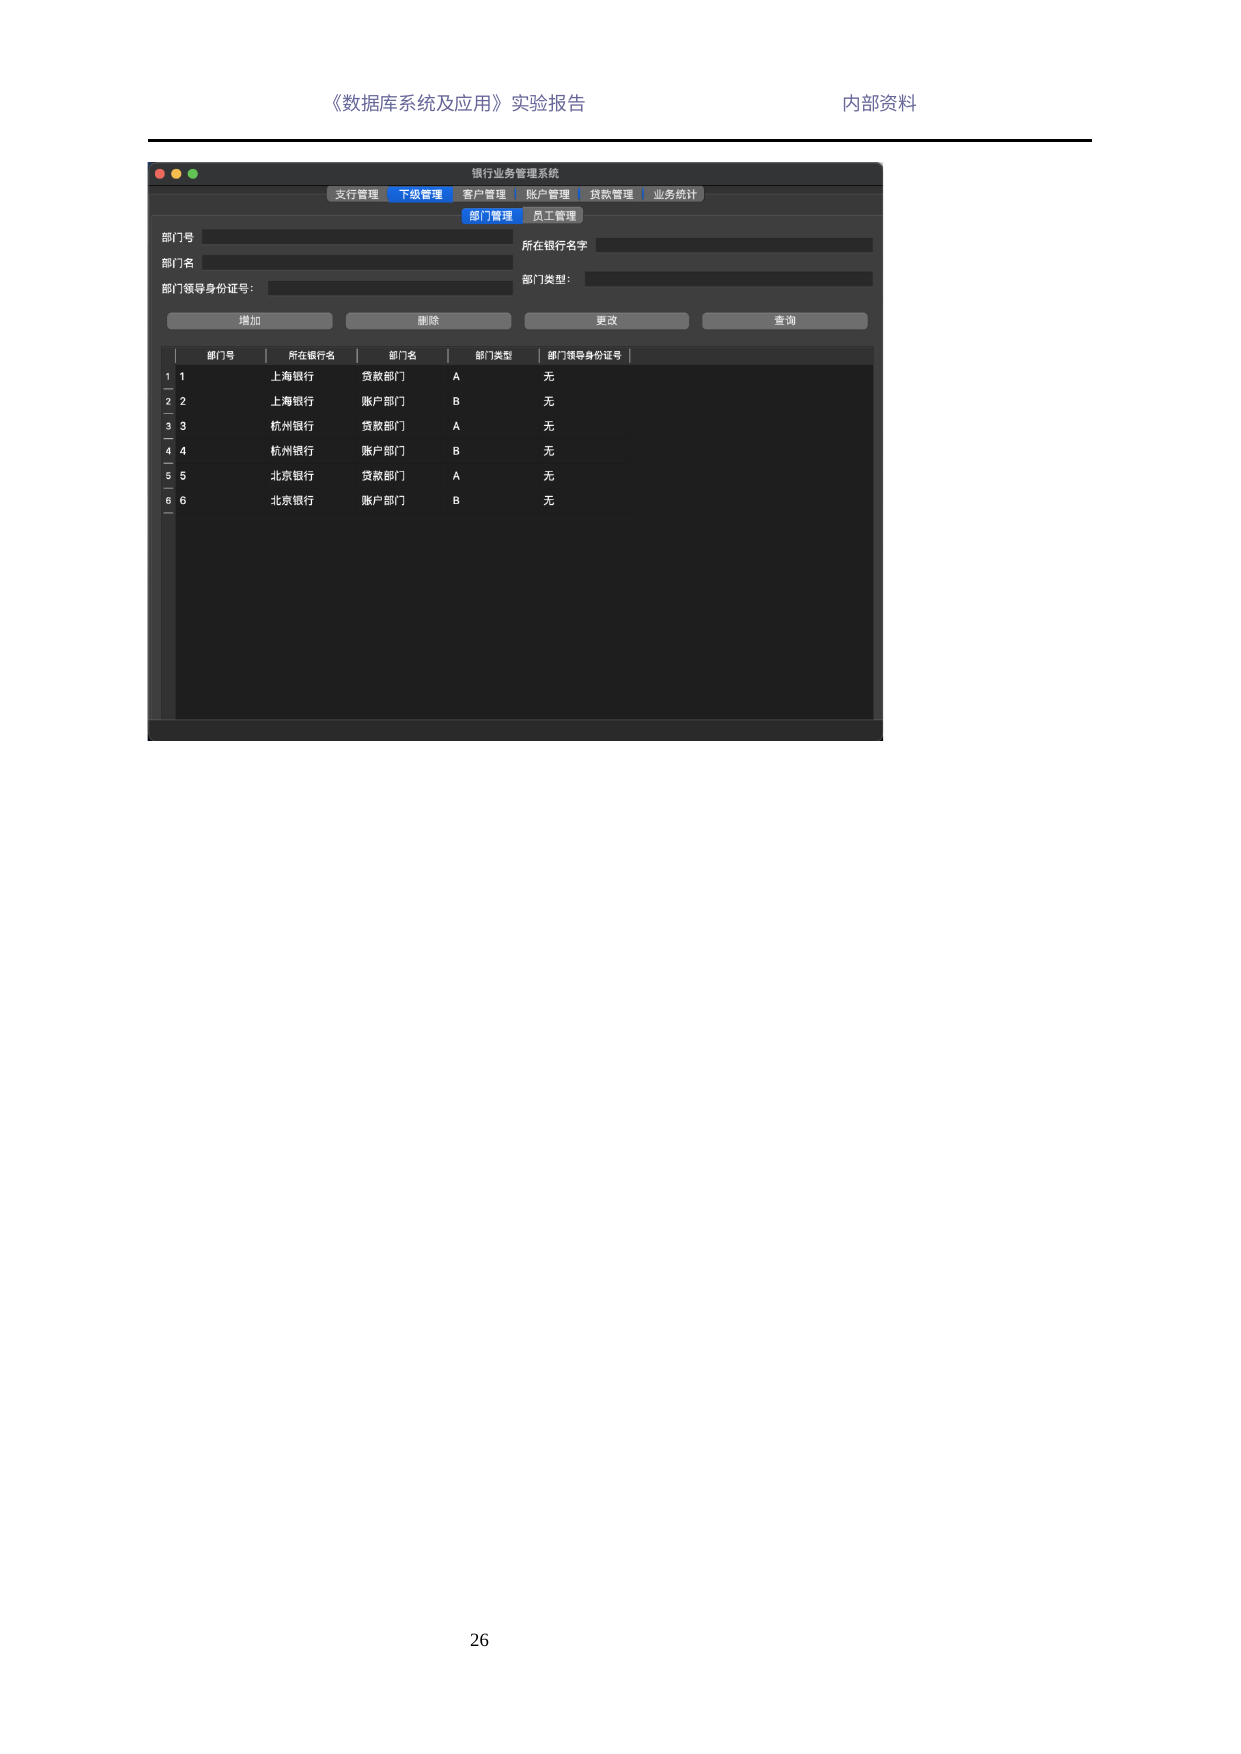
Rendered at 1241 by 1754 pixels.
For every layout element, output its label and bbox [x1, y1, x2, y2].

picture [147, 162, 884, 741]
